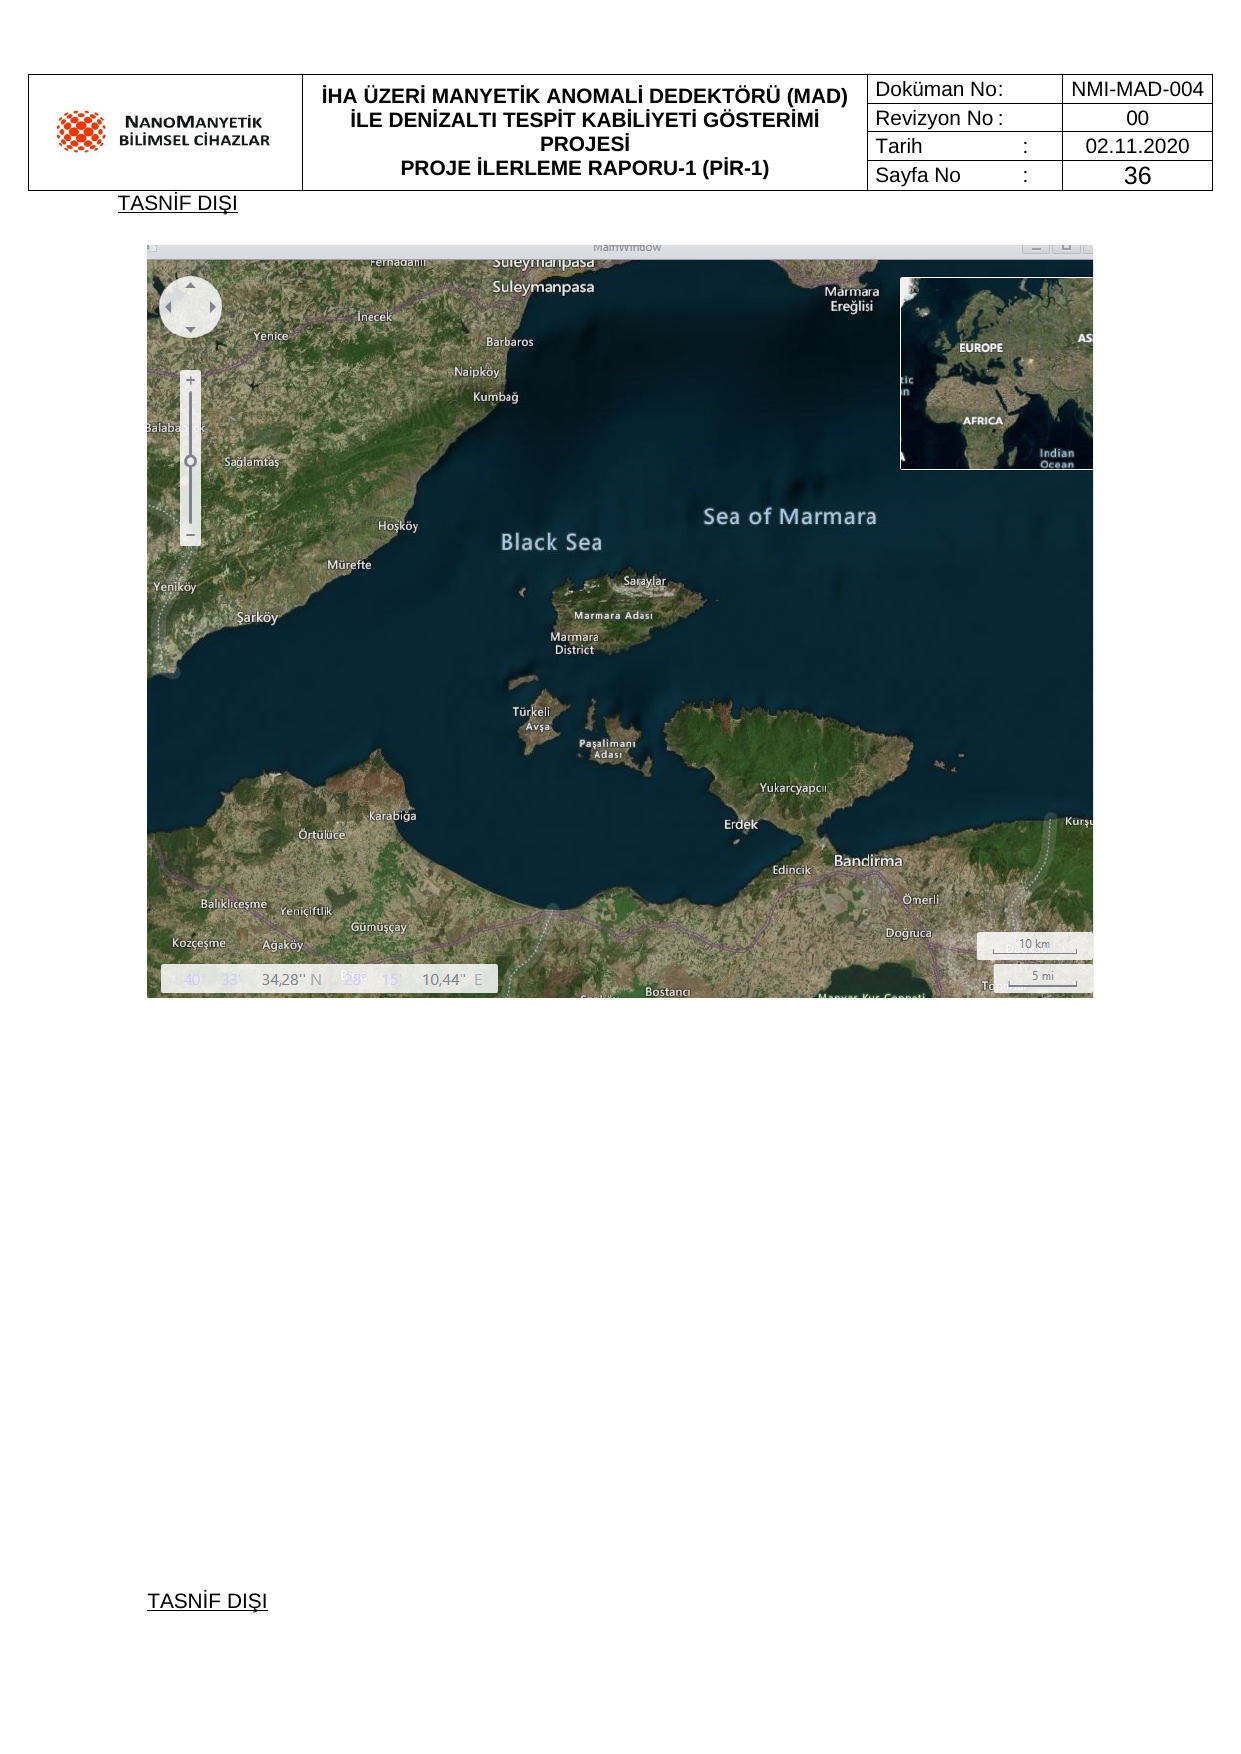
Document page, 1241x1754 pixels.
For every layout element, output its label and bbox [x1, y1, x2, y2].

picture [35, 92, 295, 172]
picture [147, 245, 1094, 998]
